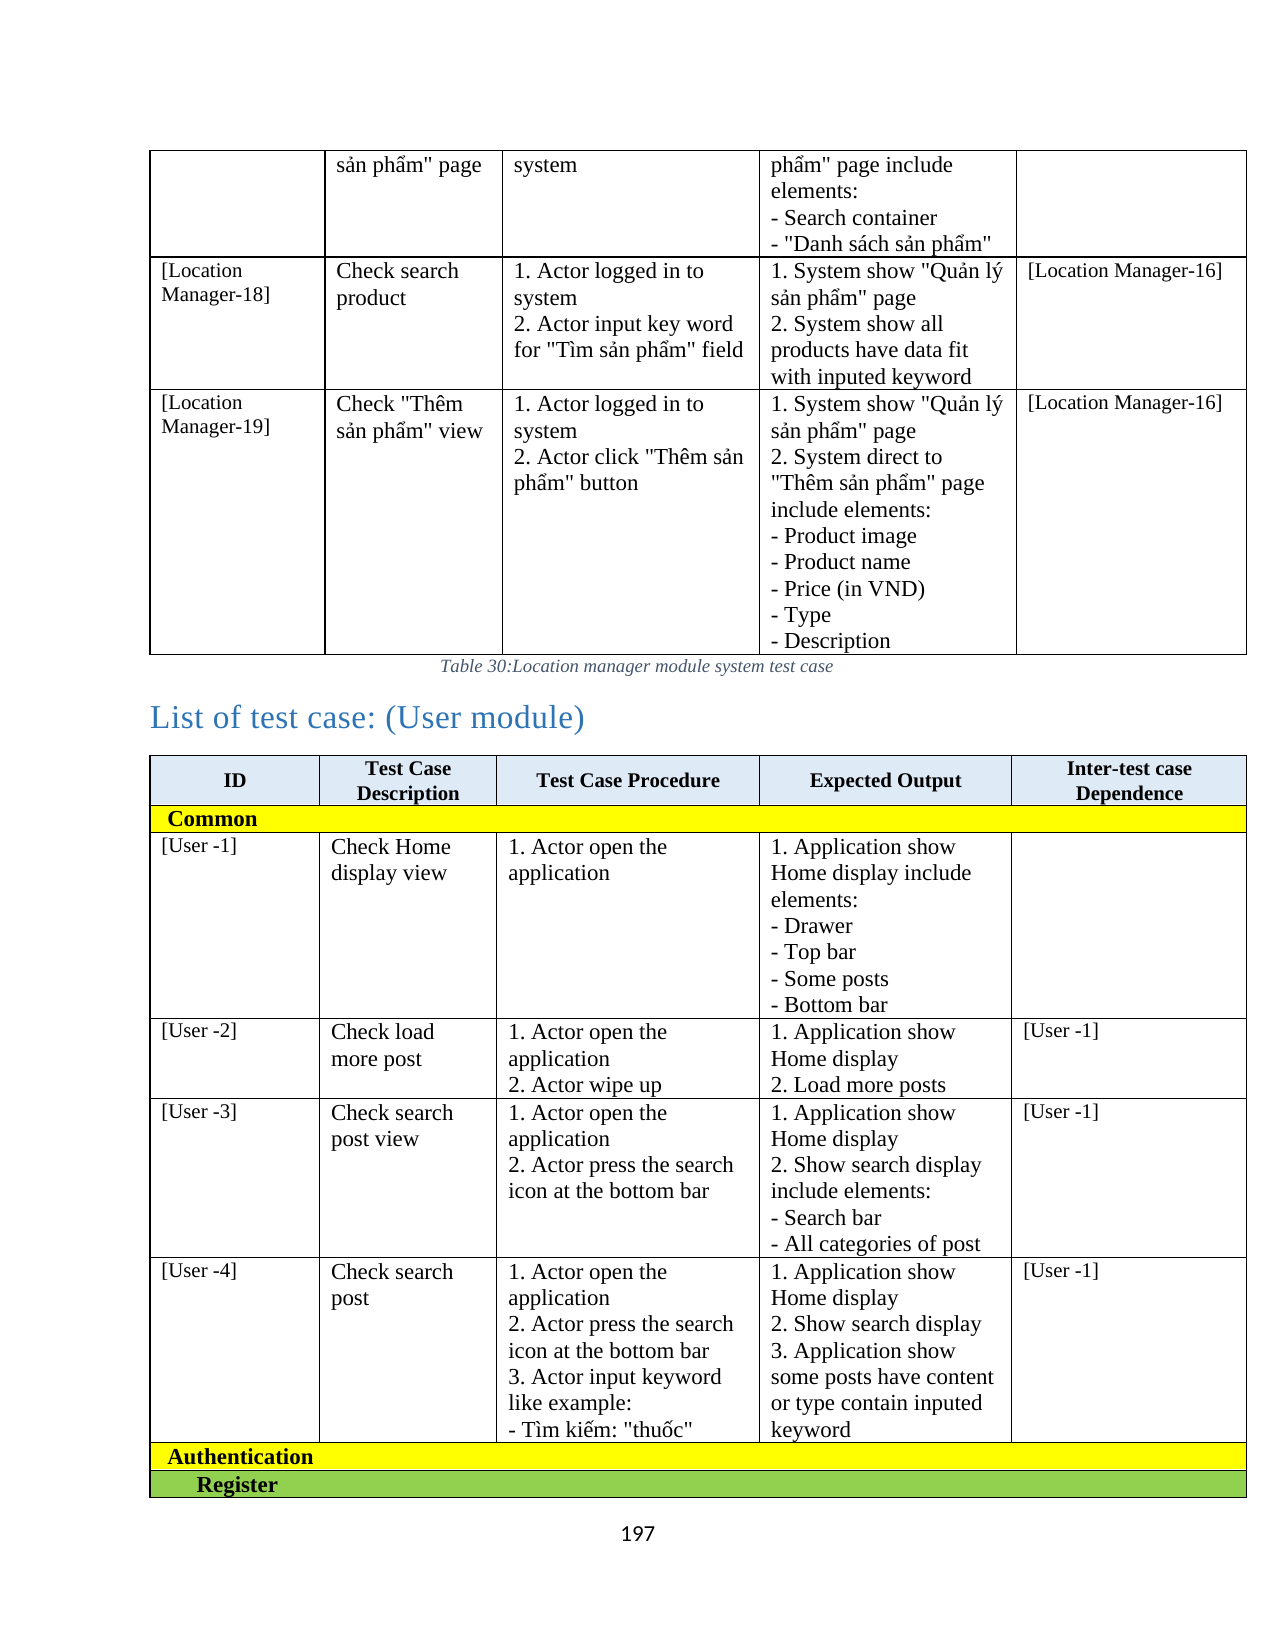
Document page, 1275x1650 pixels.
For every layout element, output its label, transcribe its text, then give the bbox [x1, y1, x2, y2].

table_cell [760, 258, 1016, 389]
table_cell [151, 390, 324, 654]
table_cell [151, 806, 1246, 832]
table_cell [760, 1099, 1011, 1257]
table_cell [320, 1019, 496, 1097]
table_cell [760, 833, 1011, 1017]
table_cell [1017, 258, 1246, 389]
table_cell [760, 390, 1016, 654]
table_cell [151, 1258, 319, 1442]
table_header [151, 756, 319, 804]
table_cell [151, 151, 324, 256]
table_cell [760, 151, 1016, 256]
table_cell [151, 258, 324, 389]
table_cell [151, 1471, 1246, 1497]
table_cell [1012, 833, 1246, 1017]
title List of test case: (User module) [150, 697, 1125, 736]
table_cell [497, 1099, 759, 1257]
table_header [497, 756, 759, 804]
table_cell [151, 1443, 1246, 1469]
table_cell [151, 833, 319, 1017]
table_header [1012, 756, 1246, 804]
text Table 30:Location manager module system test case [150, 655, 1125, 676]
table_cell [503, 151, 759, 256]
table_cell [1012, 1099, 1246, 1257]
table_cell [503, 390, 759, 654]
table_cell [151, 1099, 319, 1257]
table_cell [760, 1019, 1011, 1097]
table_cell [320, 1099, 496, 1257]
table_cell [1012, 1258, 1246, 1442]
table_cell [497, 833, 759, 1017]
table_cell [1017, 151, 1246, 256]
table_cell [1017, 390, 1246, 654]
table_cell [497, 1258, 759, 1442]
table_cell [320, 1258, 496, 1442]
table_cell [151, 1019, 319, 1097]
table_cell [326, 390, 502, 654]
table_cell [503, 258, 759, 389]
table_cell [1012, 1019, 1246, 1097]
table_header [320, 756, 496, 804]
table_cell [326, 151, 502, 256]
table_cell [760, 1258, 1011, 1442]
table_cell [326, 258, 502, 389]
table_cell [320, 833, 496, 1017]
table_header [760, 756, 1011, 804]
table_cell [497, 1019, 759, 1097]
